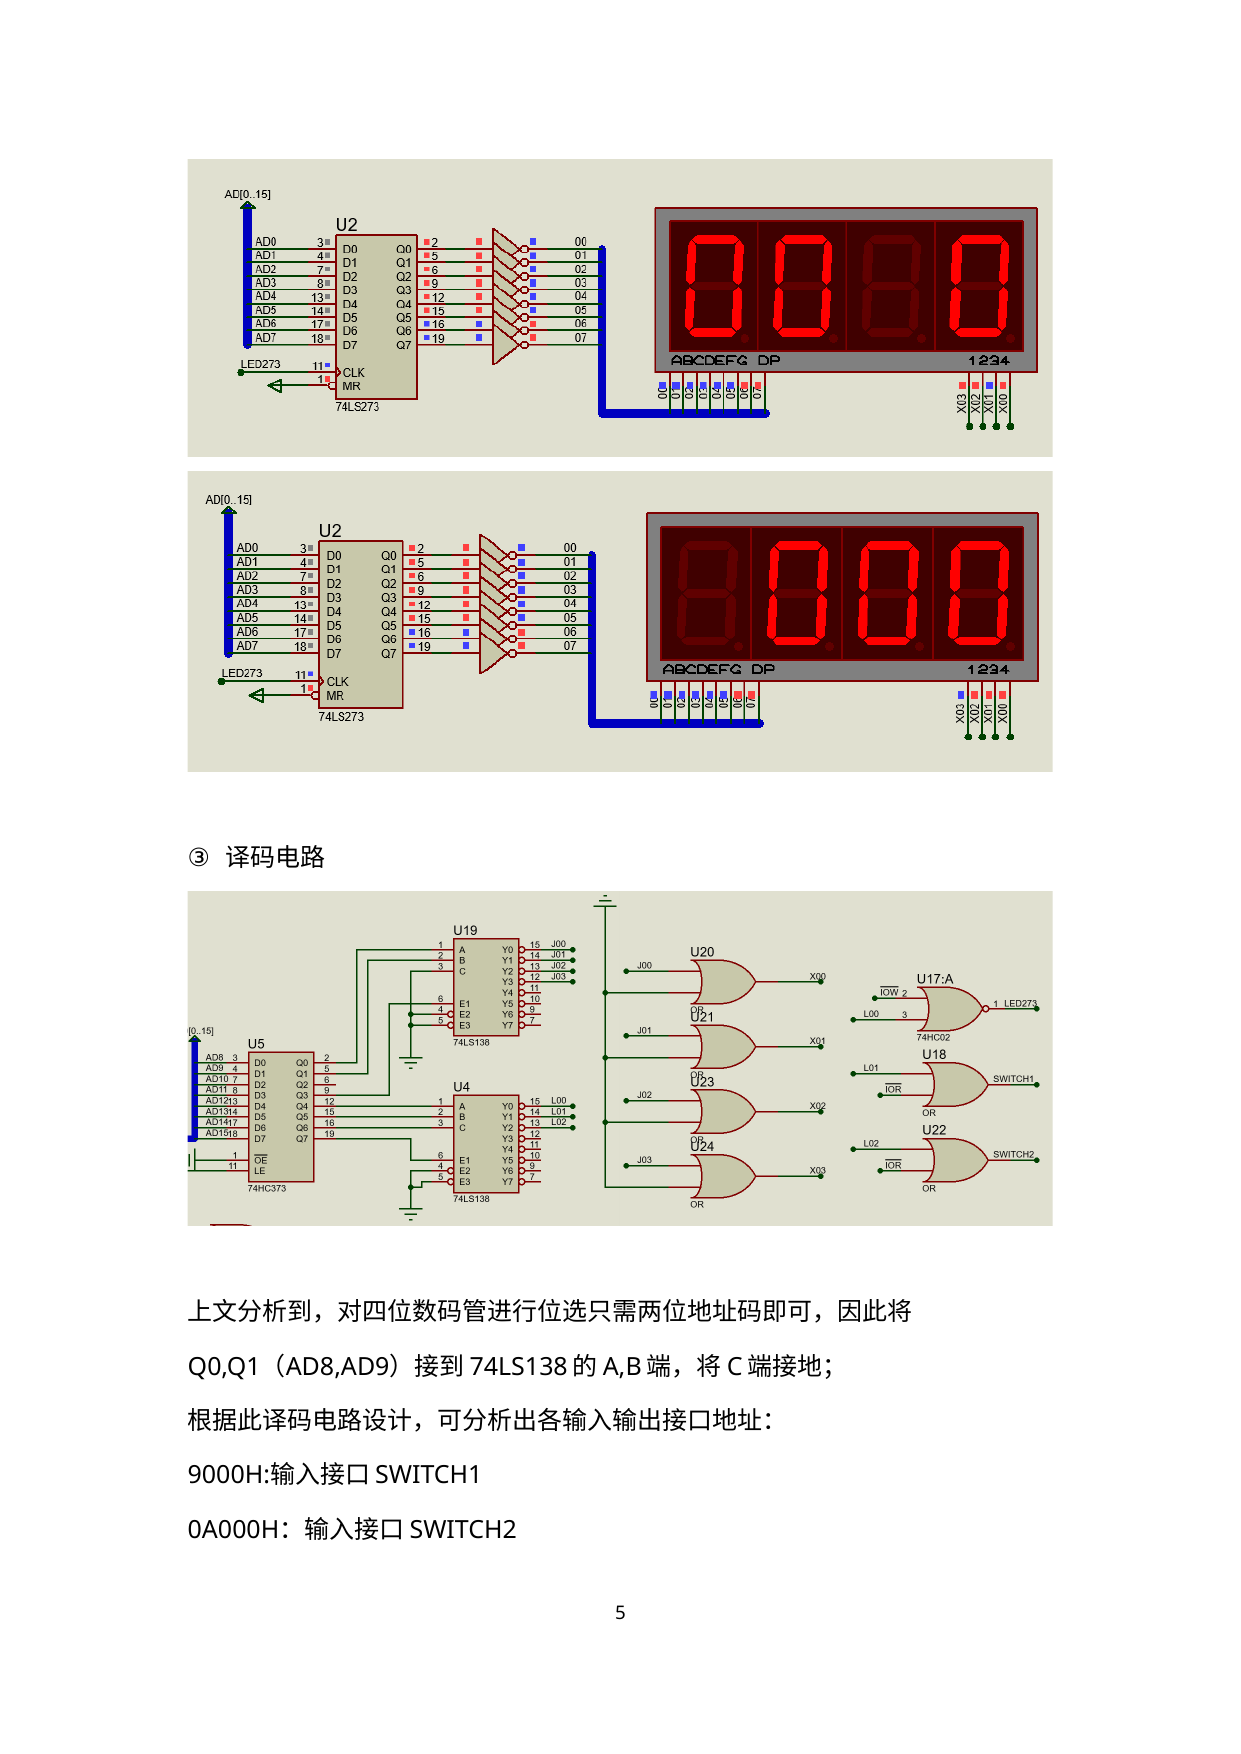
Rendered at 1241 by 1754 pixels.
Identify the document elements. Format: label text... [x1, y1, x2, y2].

picture [187, 159, 1053, 457]
list 译码电路 [187, 837, 1053, 873]
text 0A000H：输入接口SWITCH2 [187, 1509, 1053, 1546]
text 根据此译码电路设计，可分析出各输入输出接口地址： [187, 1401, 1053, 1437]
picture [187, 891, 1053, 1226]
text 9000H:输入接口SWITCH1 [187, 1455, 1053, 1491]
text 上文分析到，对四位数码管进行位选只需两位地址码即可，因此将Q0,Q1（AD8,AD9）接到74LS138的A,B端，将C端接地； [187, 1292, 1053, 1382]
picture [187, 471, 1053, 772]
